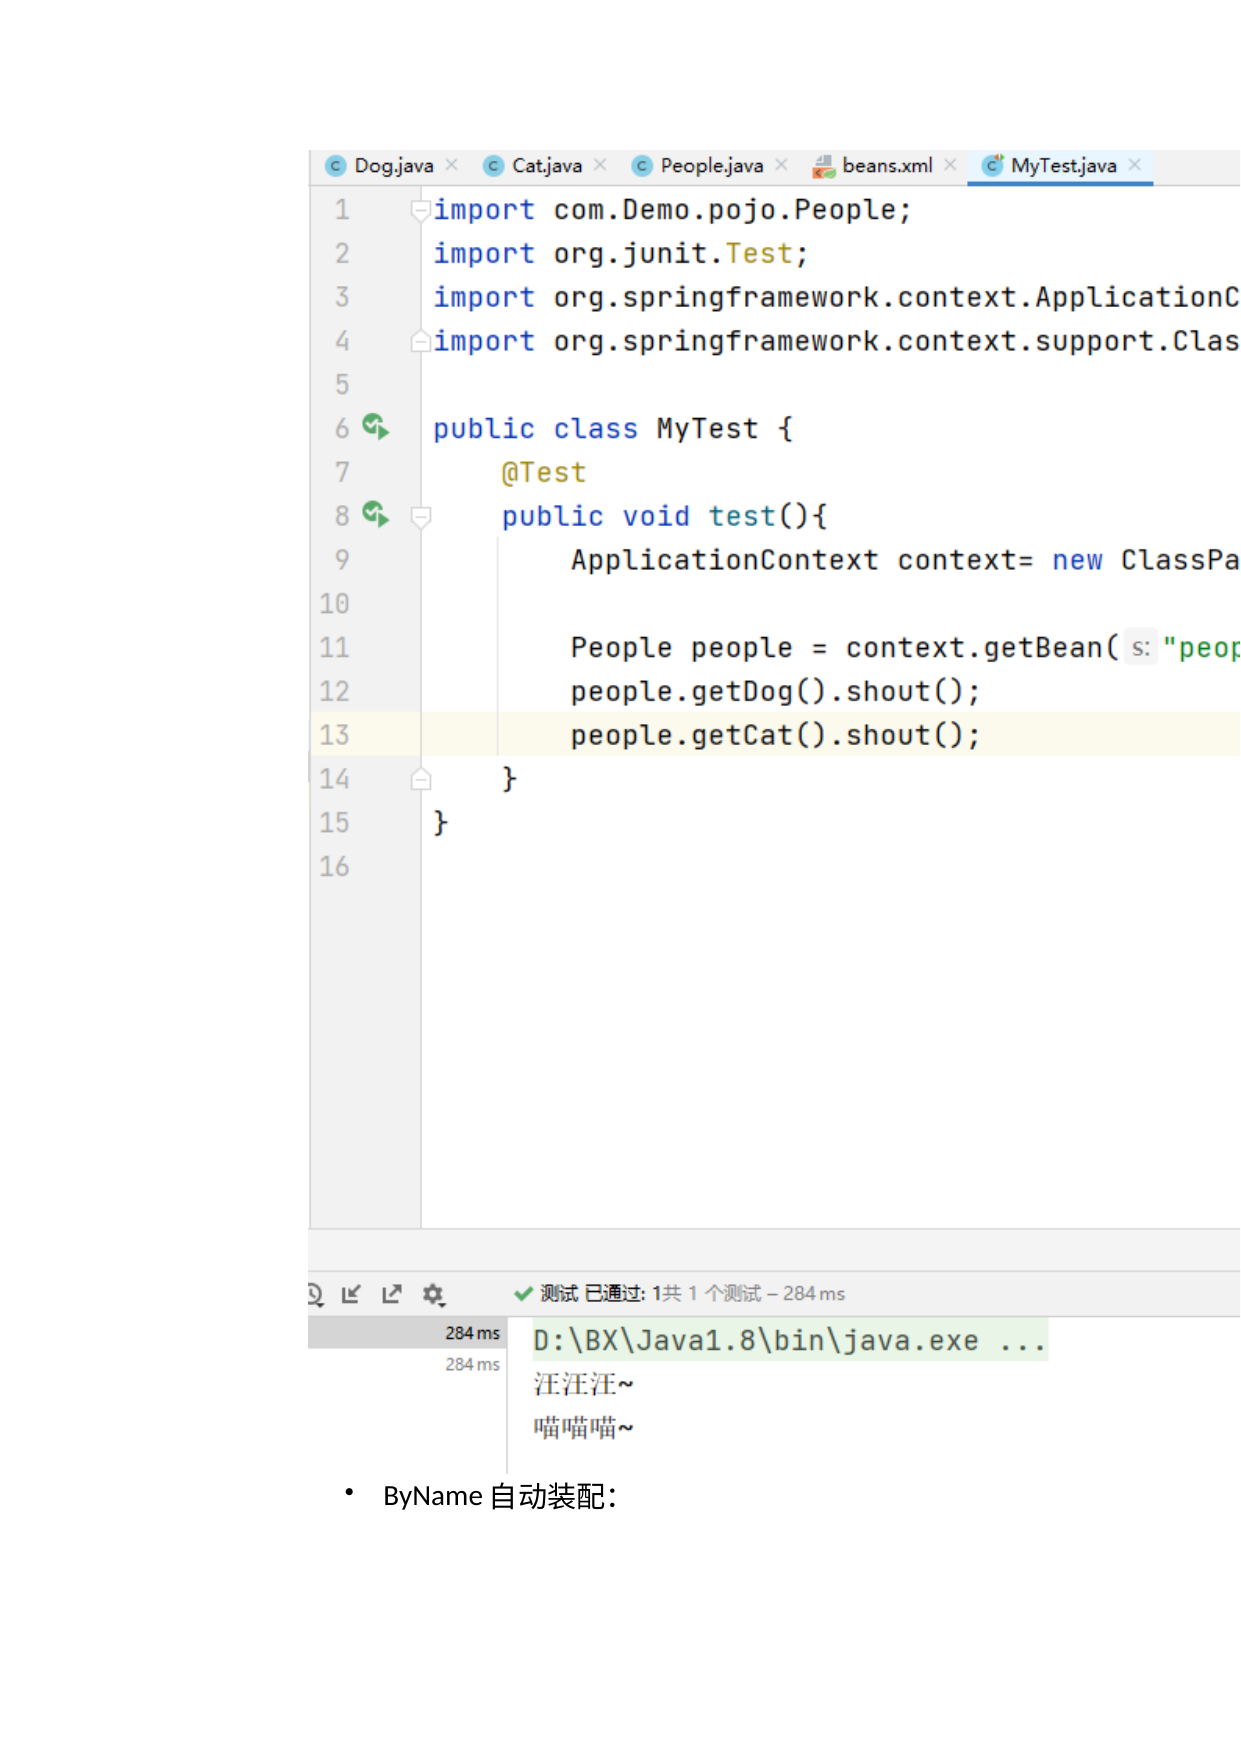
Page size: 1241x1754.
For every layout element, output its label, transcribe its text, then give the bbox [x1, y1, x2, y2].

picture [308, 150, 1241, 1474]
list ByName自动装配： [346, 1474, 1053, 1516]
